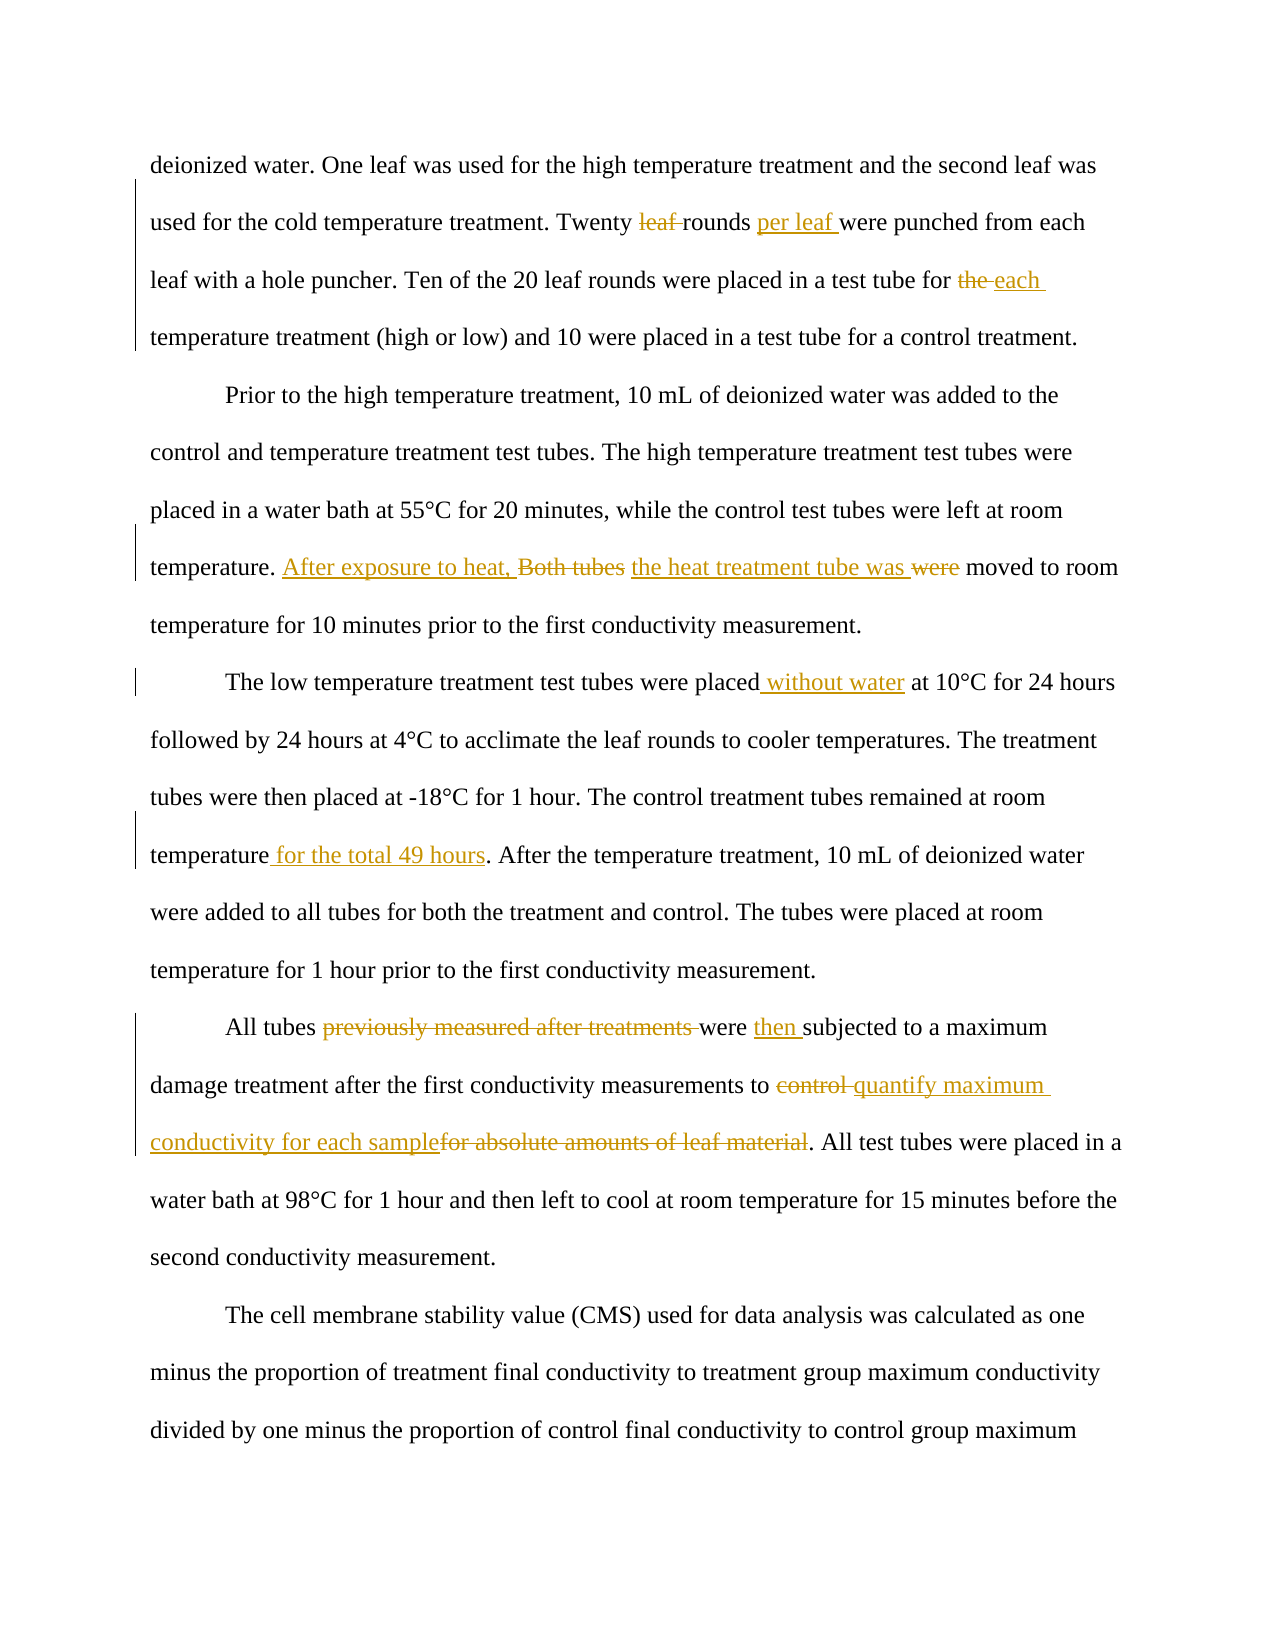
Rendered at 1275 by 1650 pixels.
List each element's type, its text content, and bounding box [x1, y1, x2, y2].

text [150, 1300, 1125, 1444]
text All tubes were subjected to a maximum damage treatment after the first conductivity measurements to . All test tubes were placed in a water bath at 98°C for 1 hour and then left to cool at room temperature for 15 minutes before the second conductivity measurement. [150, 1012, 1125, 1271]
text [150, 150, 1125, 351]
text The low temperature treatment test tubes were placed at 10°C for 24 hours followed by 24 hours at 4°C to acclimate the leaf rounds to cooler temperatures. The treatment tubes were then placed at -18°C for 1 hour. The control treatment tubes remained at room temperature. After the temperature treatment, 10 mL of deionized water were added to all tubes for both the treatment and control. The tubes were placed at room temperature for 1 hour prior to the first conductivity measurement. [150, 667, 1125, 984]
text Prior to the high temperature treatment, 10 mL of deionized water was added to the control and temperature treatment test tubes. The high temperature treatment test tubes were placed in a water bath at 55°C for 20 minutes, while the control test tubes were left at room temperature. moved to room temperature for 10 minutes prior to the first conductivity measurement. [150, 380, 1125, 639]
